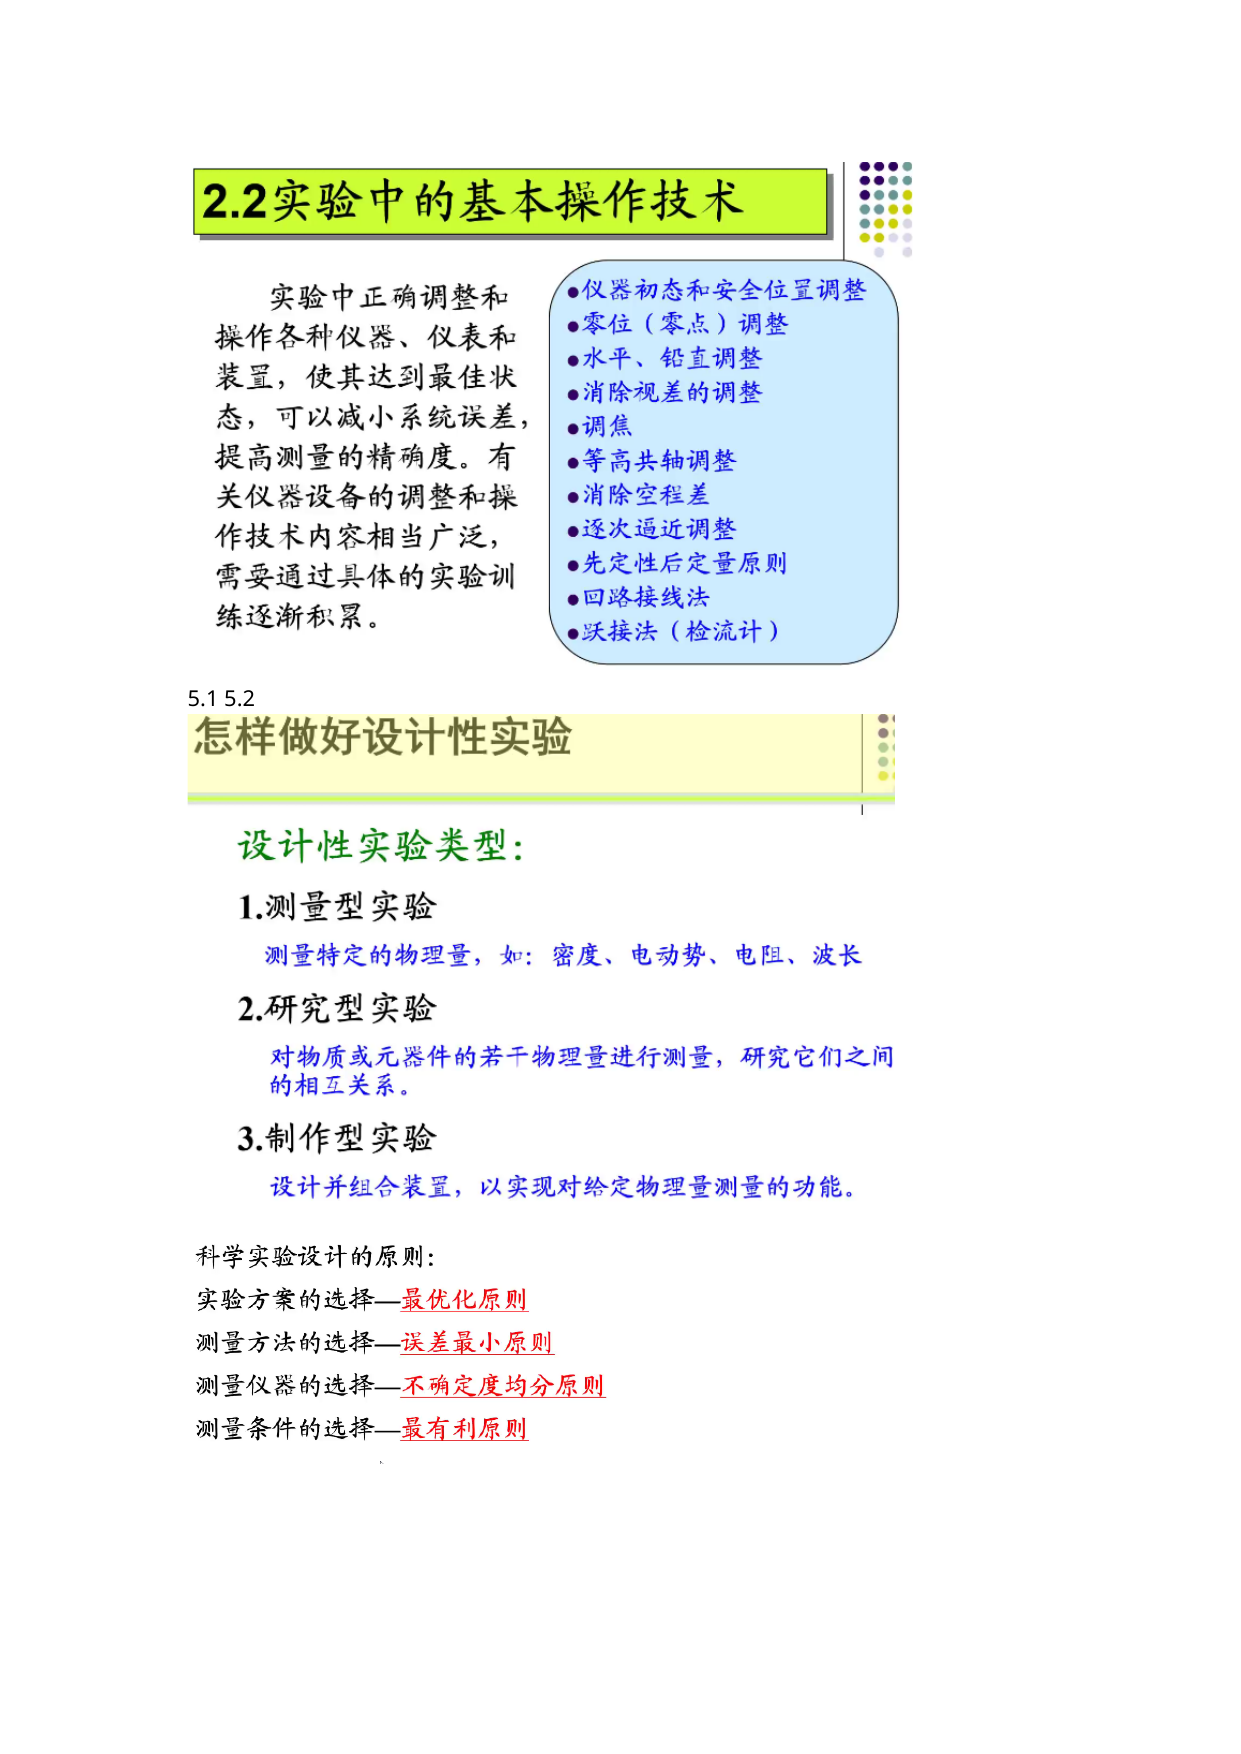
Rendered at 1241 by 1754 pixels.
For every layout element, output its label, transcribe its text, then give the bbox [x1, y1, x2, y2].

picture [187, 1234, 626, 1464]
picture [187, 714, 895, 1204]
text 5.1 5.2 [187, 682, 1053, 714]
picture [187, 162, 913, 672]
